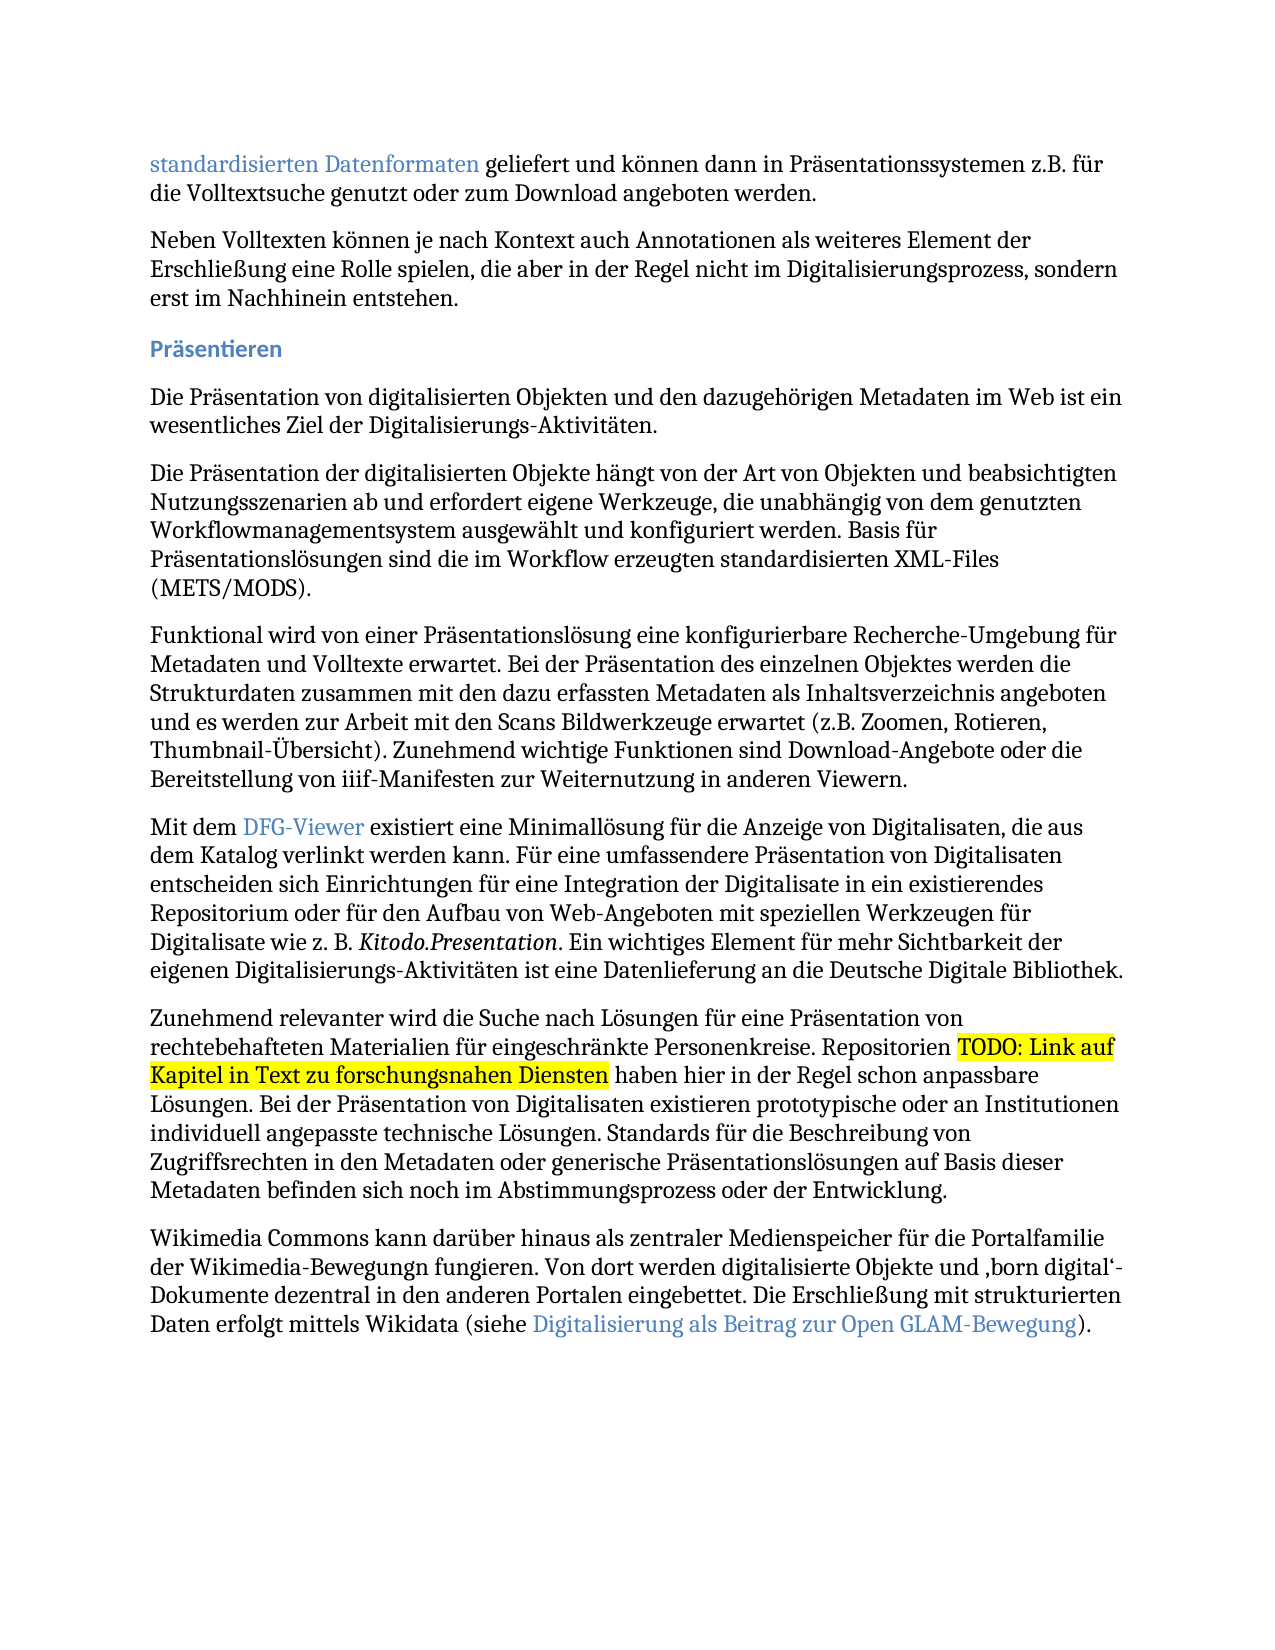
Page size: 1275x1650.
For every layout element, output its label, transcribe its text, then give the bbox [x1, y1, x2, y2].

subtitle Präsentieren [150, 333, 1125, 364]
text Die Präsentation von digitalisierten Objekten und den dazugehörigen Metadaten im Web ist ein wesentliches Ziel der Digitalisierungs-Aktivitäten. [150, 383, 1125, 440]
text Funktional wird von einer Präsentationslösung eine konfigurierbare Recherche-Umgebung für Metadaten und Volltexte erwartet. Bei der Präsentation des einzelnen Objektes werden die Strukturdaten zusammen mit den dazu erfassten Metadaten als Inhaltsverzeichnis angeboten und es werden zur Arbeit mit den Scans Bildwerkzeuge erwartet (z.B. Zoomen, Rotieren, Thumbnail-Übersicht). Zunehmend wichtige Funktionen sind Download-Angebote oder die Bereitstellung von iiif-Manifesten zur Weiternutzung in anderen Viewern. [150, 621, 1125, 794]
text Neben Volltexten können je nach Kontext auch Annotationen als weiteres Element der Erschließung eine Rolle spielen, die aber in der Regel nicht im Digitalisierungsprozess, sondern erst im Nachhinein entstehen. [150, 226, 1125, 312]
text Zunehmend relevanter wird die Suche nach Lösungen für eine Präsentation von rechtebehafteten Materialien für eingeschränkte Personenkreise. Repositorien TODO: Link auf Kapitel in Text zu forschungsnahen Diensten haben hier in der Regel schon anpassbare Lösungen. Bei der Präsentation von Digitalisaten existieren prototypische oder an Institutionen individuell angepasste technische Lösungen. Standards für die Beschreibung von Zugriffsrechten in den Metadaten oder generische Präsentationslösungen auf Basis dieser Metadaten befinden sich noch im Abstimmungsprozess oder der Entwicklung. [150, 1004, 1125, 1205]
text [150, 150, 1125, 207]
text Mit dem DFG-Viewer existiert eine Minimallösung für die Anzeige von Digitalisaten, die aus dem Katalog verlinkt werden kann. Für eine umfassendere Präsentation von Digitalisaten entscheiden sich Einrichtungen für eine Integration der Digitalisate in ein existierendes Repositorium oder für den Aufbau von Web-Angeboten mit speziellen Werkzeugen für Digitalisate wie z. B. Kitodo.Presentation. Ein wichtiges Element für mehr Sichtbarkeit der eigenen Digitalisierungs-Aktivitäten ist eine Datenlieferung an die Deutsche Digitale Bibliothek. [150, 813, 1125, 985]
text Die Präsentation der digitalisierten Objekte hängt von der Art von Objekten und beabsichtigten Nutzungsszenarien ab und erfordert eigene Werkzeuge, die unabhängig von dem genutzten Workflowmanagementsystem ausgewählt und konfiguriert werden. Basis für Präsentationslösungen sind die im Workflow erzeugten standardisierten XML-Files (METS/MODS). [150, 459, 1125, 603]
text Wikimedia Commons kann darüber hinaus als zentraler Medienspeicher für die Portalfamilie der Wikimedia-Bewegungn fungieren. Von dort werden digitalisierte Objekte und ‚born digital‘-Dokumente dezentral in den anderen Portalen eingebettet. Die Erschließung mit strukturierten Daten erfolgt mittels Wikidata (siehe Digitalisierung als Beitrag zur Open GLAM-Bewegung). [150, 1224, 1125, 1339]
